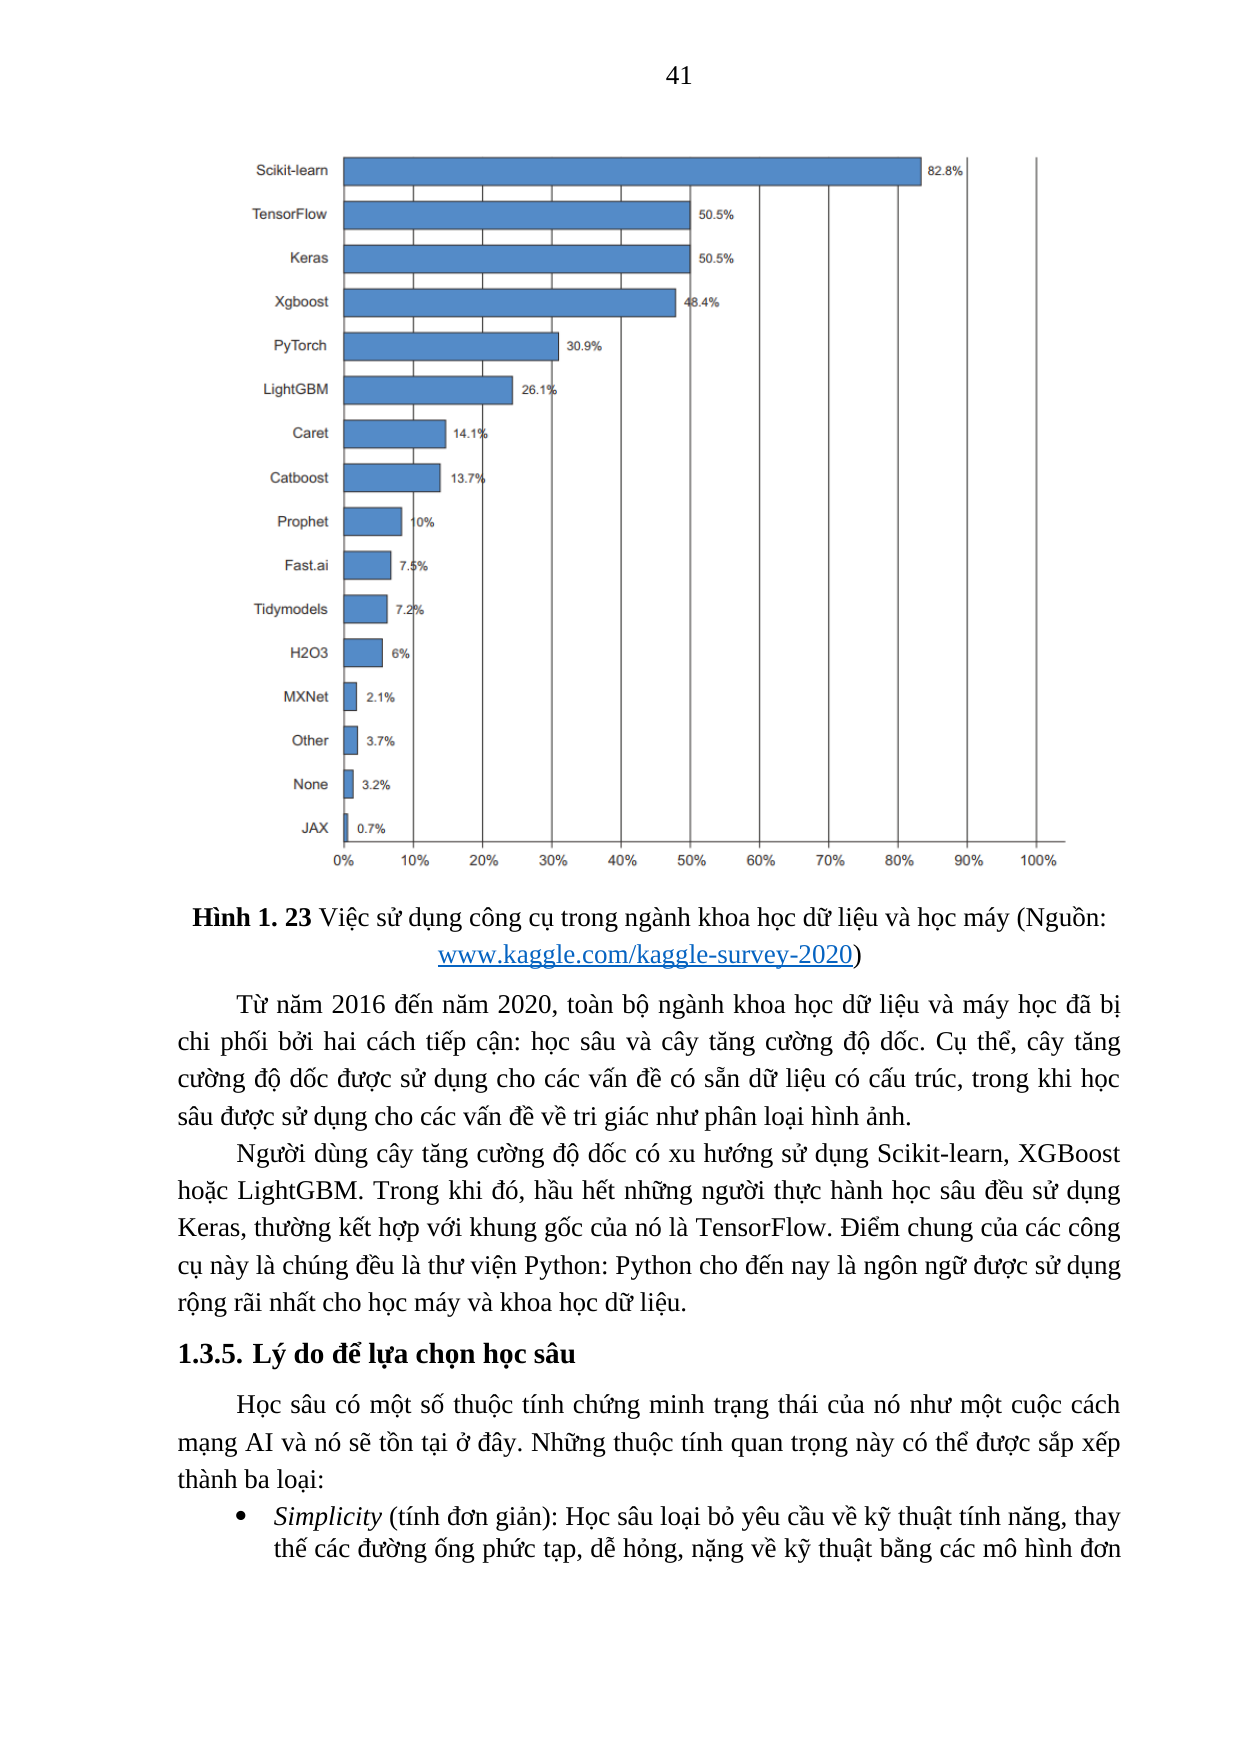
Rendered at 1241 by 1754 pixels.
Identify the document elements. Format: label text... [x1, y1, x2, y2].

text Từ năm 2016 đến năm 2020, toàn bộ ngành khoa học dữ liệu và máy học đã bị chi phối bởi hai cách tiếp cận: học sâu và cây tăng cường độ dốc. Cụ thể, cây tăng cường độ dốc được sử dụng cho các vấn đề có sẵn dữ liệu có cấu trúc, trong khi học sâu được sử dụng cho các vấn đề về tri giác như phân loại hình ảnh. [177, 988, 1122, 1131]
picture [236, 147, 1075, 882]
text Học sâu có một số thuộc tính chứng minh trạng thái của nó như một cuộc cách mạng AI và nó sẽ tồn tại ở đây. Những thuộc tính quan trọng này có thể được sắp xếp thành ba loại: [177, 1389, 1122, 1494]
text Người dùng cây tăng cường độ dốc có xu hướng sử dụng Scikit-learn, XGBoost hoặc LightGBM. Trong khi đó, hầu hết những người thực hành học sâu đều sử dụng Keras, thường kết hợp với khung gốc của nó là TensorFlow. Điểm chung của các công cụ này là chúng đều là thư viện Python: Python cho đến nay là ngôn ngữ được sử dụng rộng rãi nhất cho học máy và khoa học dữ liệu. [177, 1137, 1122, 1317]
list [236, 1501, 1122, 1563]
subtitle Hình 1. 23 Việc sử dụng công cụ trong ngành khoa học dữ liệu và học máy (Nguồn: www.kaggle.com/kaggle-survey-2020) [177, 901, 1122, 969]
subtitle Lý do để lựa chọn học sâu [177, 1336, 1122, 1369]
